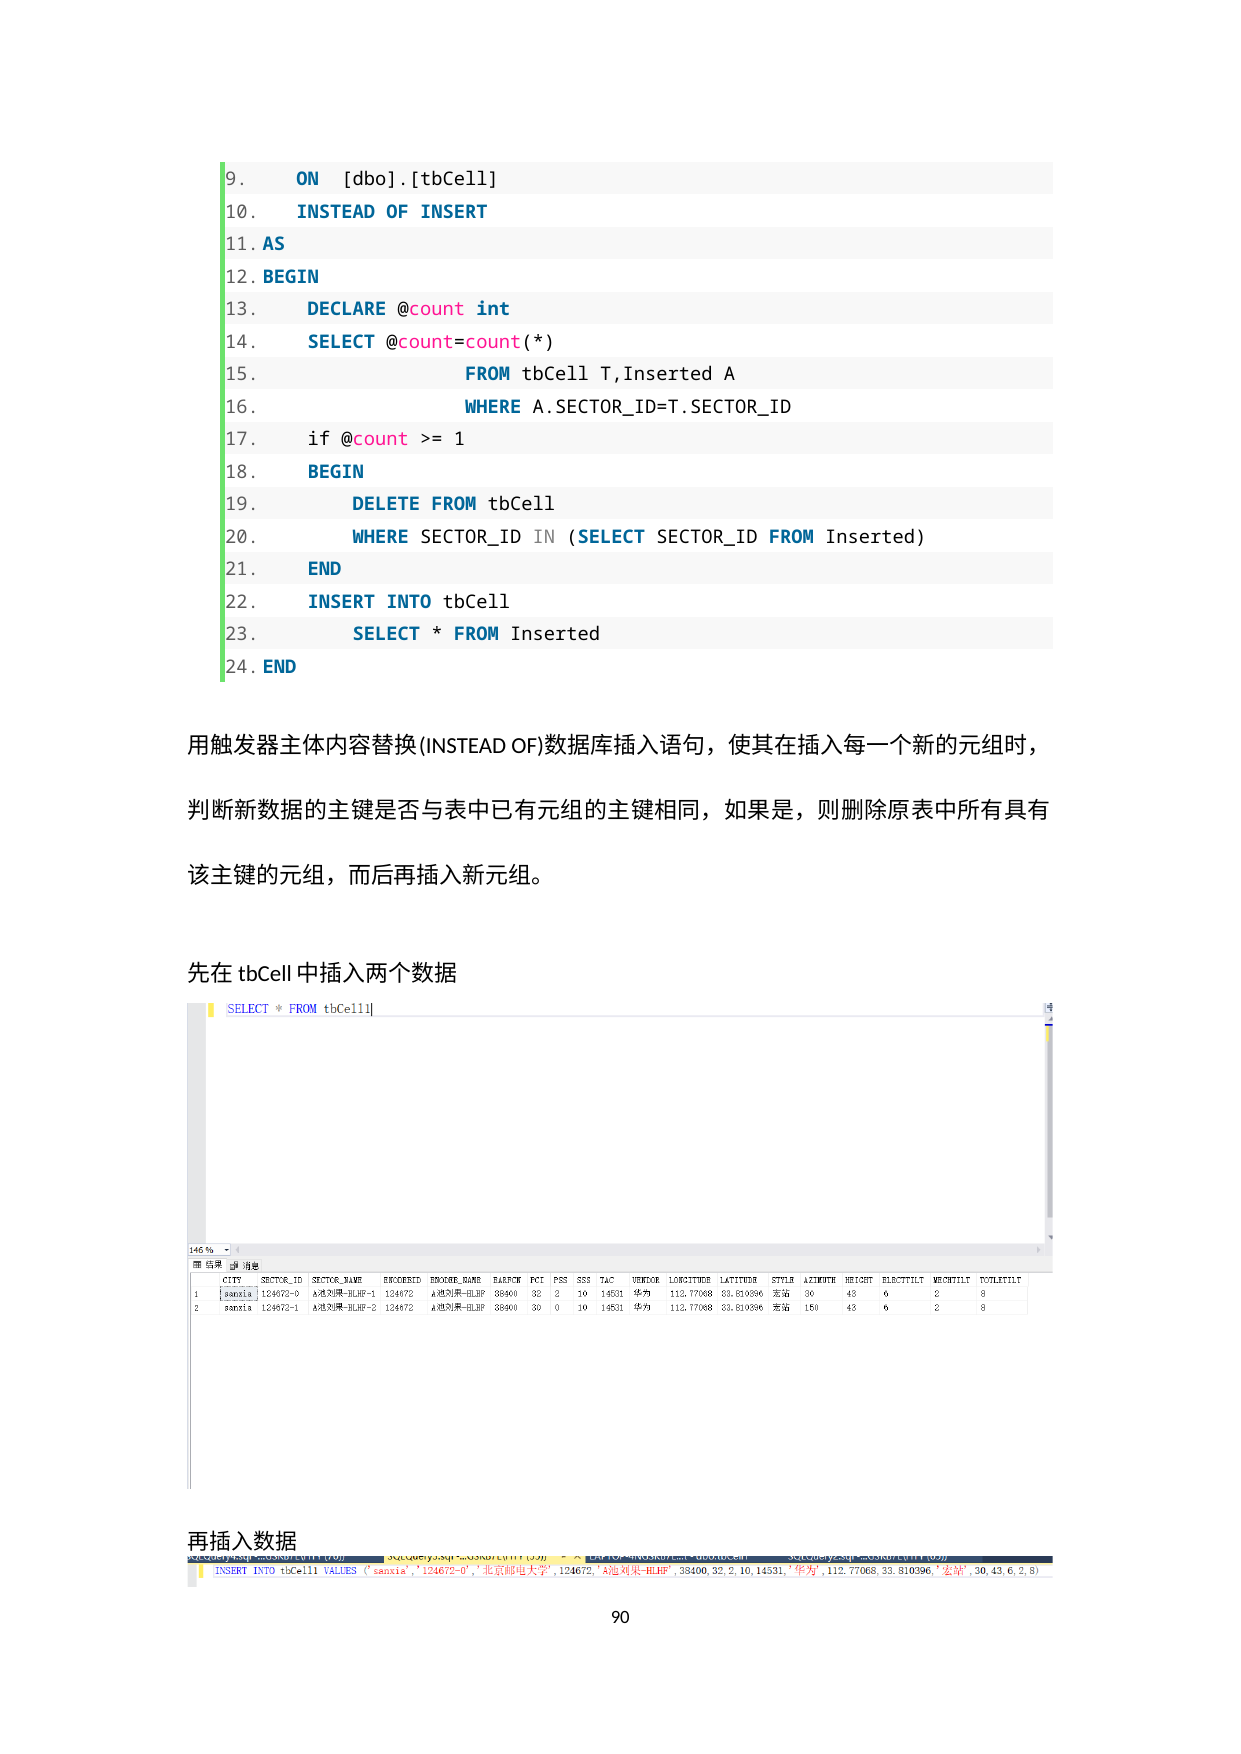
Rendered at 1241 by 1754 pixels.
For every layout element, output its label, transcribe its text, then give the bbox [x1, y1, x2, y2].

list AS [225, 227, 1053, 259]
list INSTEAD OF INSERT [225, 194, 1053, 227]
text 先在tbCell中插入两个数据 [187, 939, 1053, 1003]
list DELETE FROM tbCell [225, 487, 1053, 519]
picture [187, 1556, 1053, 1587]
list FROM tbCell T,Inserted A [225, 357, 1053, 389]
list END [225, 552, 1053, 584]
text 再插入数据 [187, 1524, 1053, 1556]
picture [187, 1003, 1053, 1489]
list BEGIN [225, 259, 1053, 292]
list WHERE A.SECTOR_ID=T.SECTOR_ID [225, 389, 1053, 422]
list if @count >= 1 [225, 422, 1053, 454]
list WHERE SECTOR_ID IN (SELECT SECTOR_ID FROM Inserted) [225, 519, 1053, 552]
text 用触发器主体内容替换(INSTEAD OF)数据库插入语句，使其在插入每一个新的元组时，判断新数据的主键是否与表中已有元组的主键相同，如果是，则删除原表中所有具有该主键的元组，而后再插入新元组。 [187, 711, 1053, 906]
list SELECT * FROM Inserted [225, 617, 1053, 649]
list END [225, 649, 1053, 682]
list ON [dbo].[tbCell] [225, 162, 1053, 194]
list DECLARE @count int [225, 292, 1053, 324]
list INSERT INTO tbCell [225, 584, 1053, 617]
list BEGIN [225, 454, 1053, 487]
list SELECT @count=count(*) [225, 324, 1053, 357]
